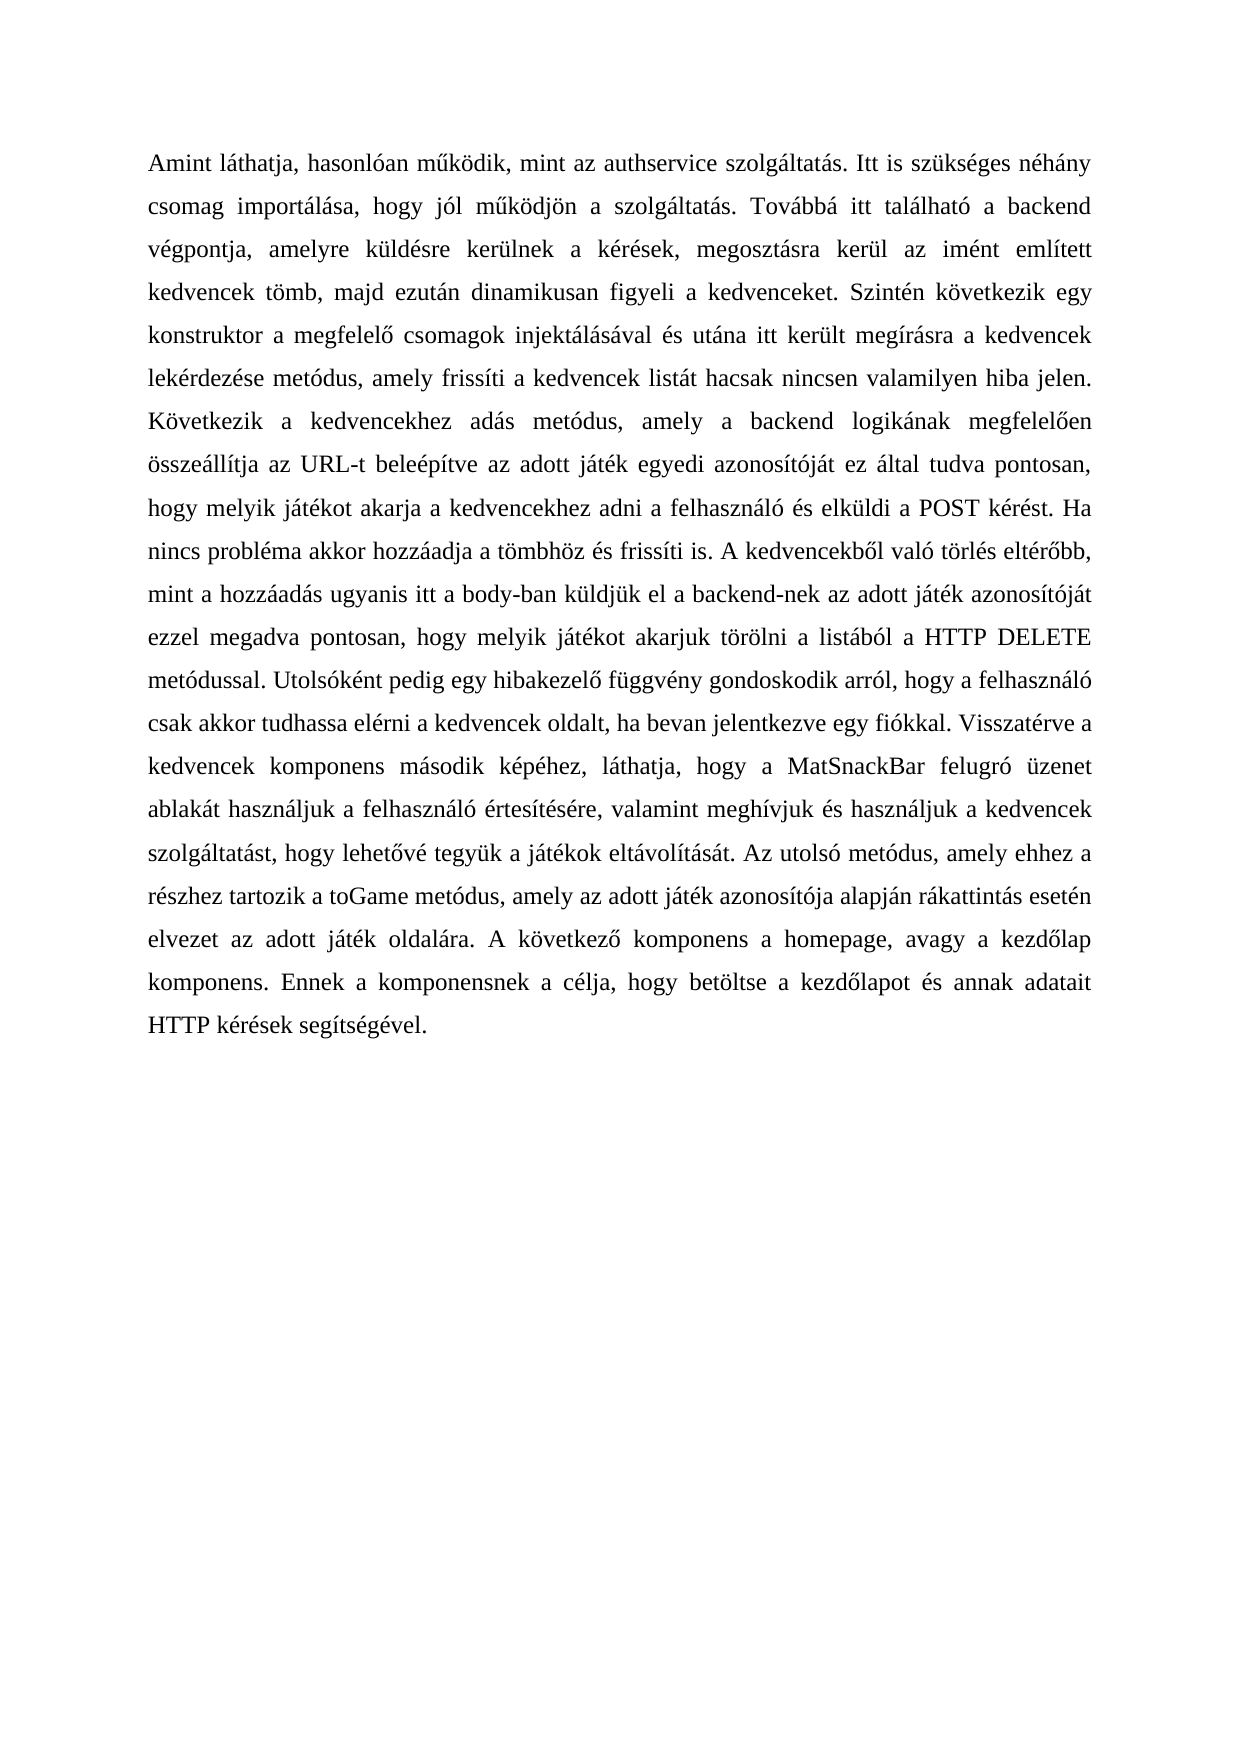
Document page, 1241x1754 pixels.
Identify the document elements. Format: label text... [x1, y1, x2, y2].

text Amint láthatja, hasonlóan működik, mint az authservice szolgáltatás. Itt is szükséges néhány csomag importálása, hogy jól működjön a szolgáltatás. Továbbá itt található a backend végpontja, amelyre küldésre kerülnek a kérések, megosztásra kerül az imént említett kedvencek tömb, majd ezután dinamikusan figyeli a kedvenceket. Szintén következik egy konstruktor a megfelelő csomagok injektálásával és utána itt került megírásra a kedvencek lekérdezése metódus, amely frissíti a kedvencek listát hacsak nincsen valamilyen hiba jelen. Következik a kedvencekhez adás metódus, amely a backend logikának megfelelően összeállítja az URL-t beleépítve az adott játék egyedi azonosítóját ez által tudva pontosan, hogy melyik játékot akarja a kedvencekhez adni a felhasználó és elküldi a POST kérést. Ha nincs probléma akkor hozzáadja a tömbhöz és frissíti is. A kedvencekből való törlés eltérőbb, mint a hozzáadás ugyanis itt a body-ban küldjük el a backend-nek az adott játék azonosítóját ezzel megadva pontosan, hogy melyik játékot akarjuk törölni a listából a HTTP DELETE metódussal. Utolsóként pedig egy hibakezelő függvény gondoskodik arról, hogy a felhasználó csak akkor tudhassa elérni a kedvencek oldalt, ha bevan jelentkezve egy fiókkal. Visszatérve a kedvencek komponens második képéhez, láthatja, hogy a MatSnackBar felugró üzenet ablakát használjuk a felhasználó értesítésére, valamint meghívjuk és használjuk a kedvencek szolgáltatást, hogy lehetővé tegyük a játékok eltávolítását. Az utolsó metódus, amely ehhez a részhez tartozik a toGame metódus, amely az adott játék azonosítója alapján rákattintás esetén elvezet az adott játék oldalára. A következő komponens a homepage, avagy a kezdőlap komponens. Ennek a komponensnek a célja, hogy betöltse a kezdőlapot és annak adatait HTTP kérések segítségével. [148, 148, 1093, 1039]
